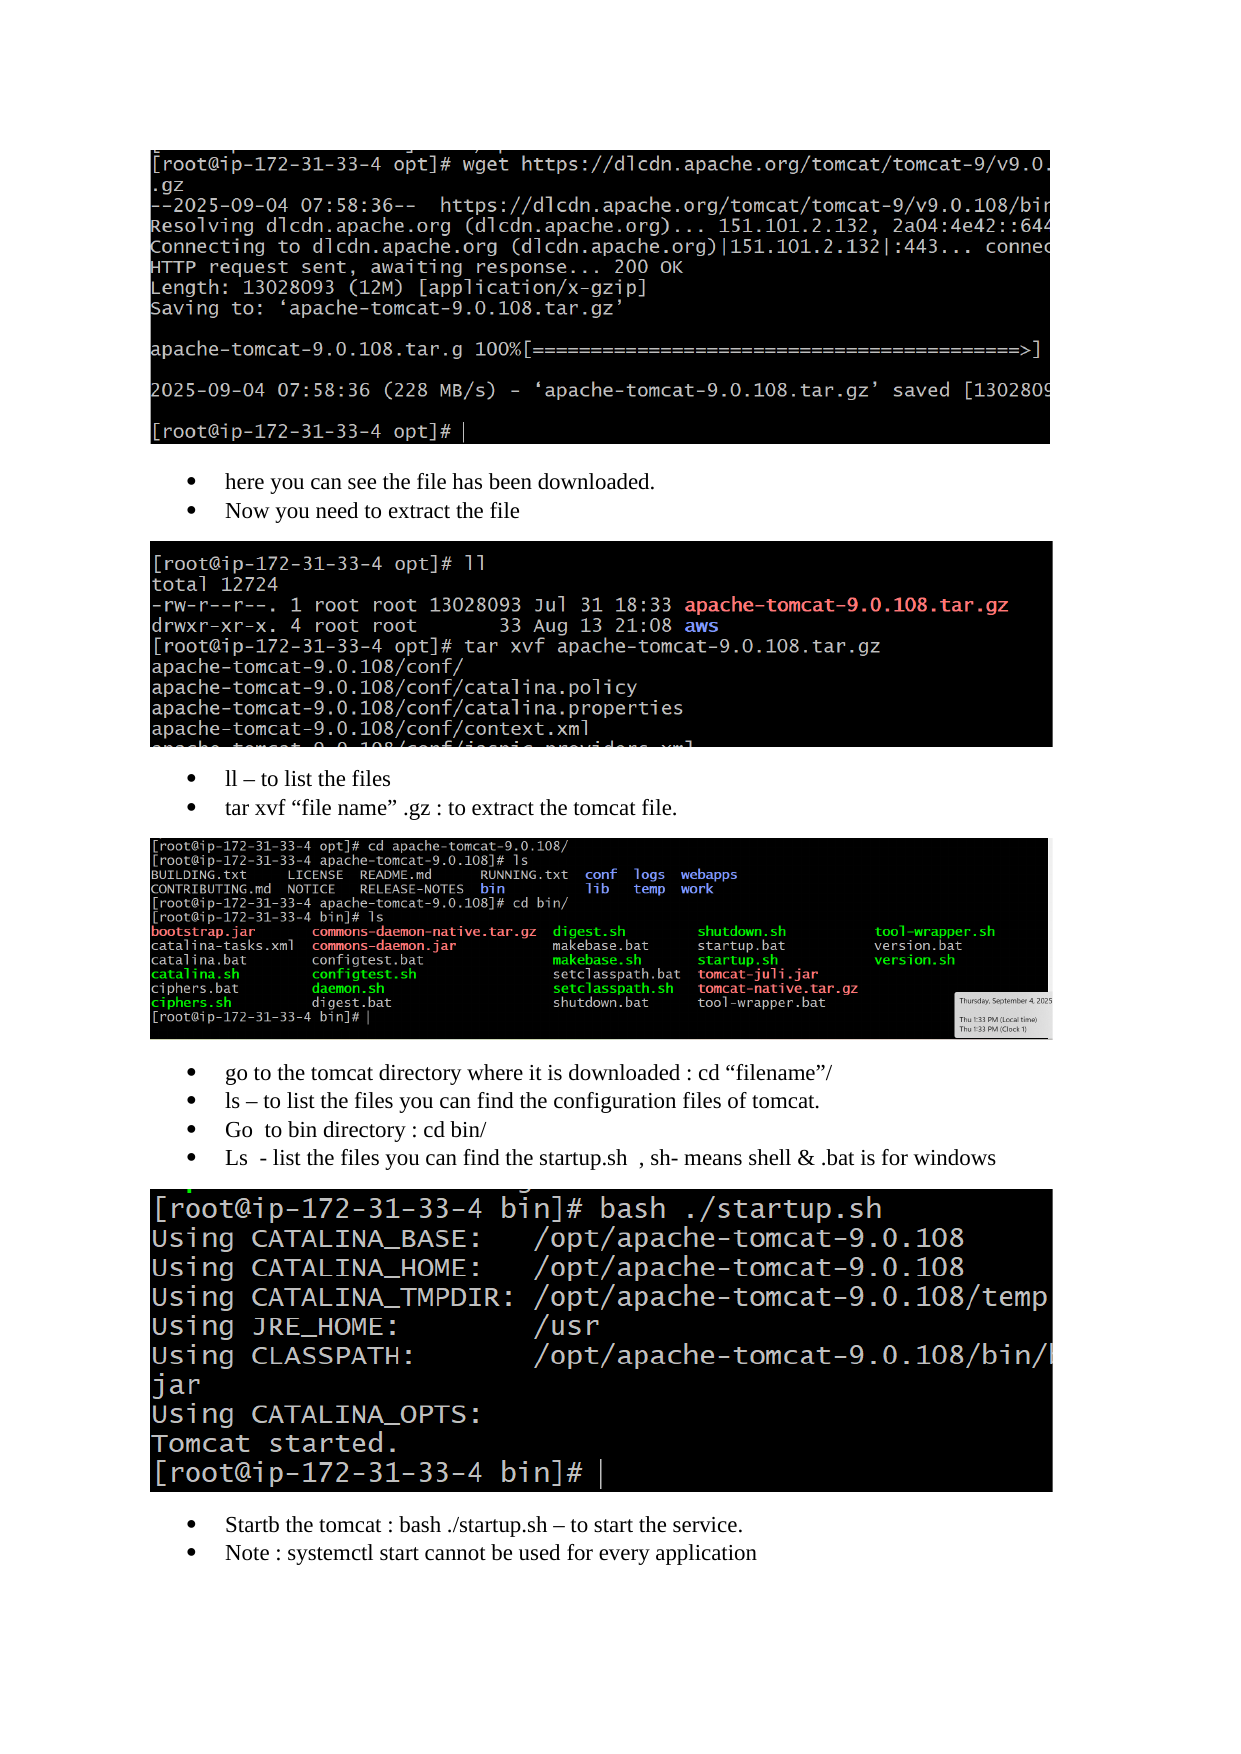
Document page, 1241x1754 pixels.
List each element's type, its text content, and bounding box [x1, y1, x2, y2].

list Note : systemctl start cannot be used for every application [187, 1539, 1090, 1565]
list Go to bin directory : cd bin/ [187, 1116, 1090, 1142]
picture [150, 150, 1050, 444]
list tar xvf “file name” .gz : to extract the tomcat file. [187, 793, 1090, 820]
picture [150, 1189, 1053, 1492]
picture [150, 838, 1053, 1040]
picture [150, 541, 1053, 747]
list Ls - list the files you can find the startup.sh , sh- means shell & .bat is for windows [187, 1144, 1090, 1171]
list ls – to list the files you can find the configuration files of tomcat. [187, 1087, 1090, 1114]
list ll – to list the files [187, 765, 1090, 791]
list Startb the tomcat : bash ./startup.sh – to start the service. [187, 1511, 1090, 1537]
list go to the tomcat directory where it is downloaded : cd “filename”/ [187, 1059, 1090, 1085]
list Now you need to extract the file [187, 497, 1090, 523]
